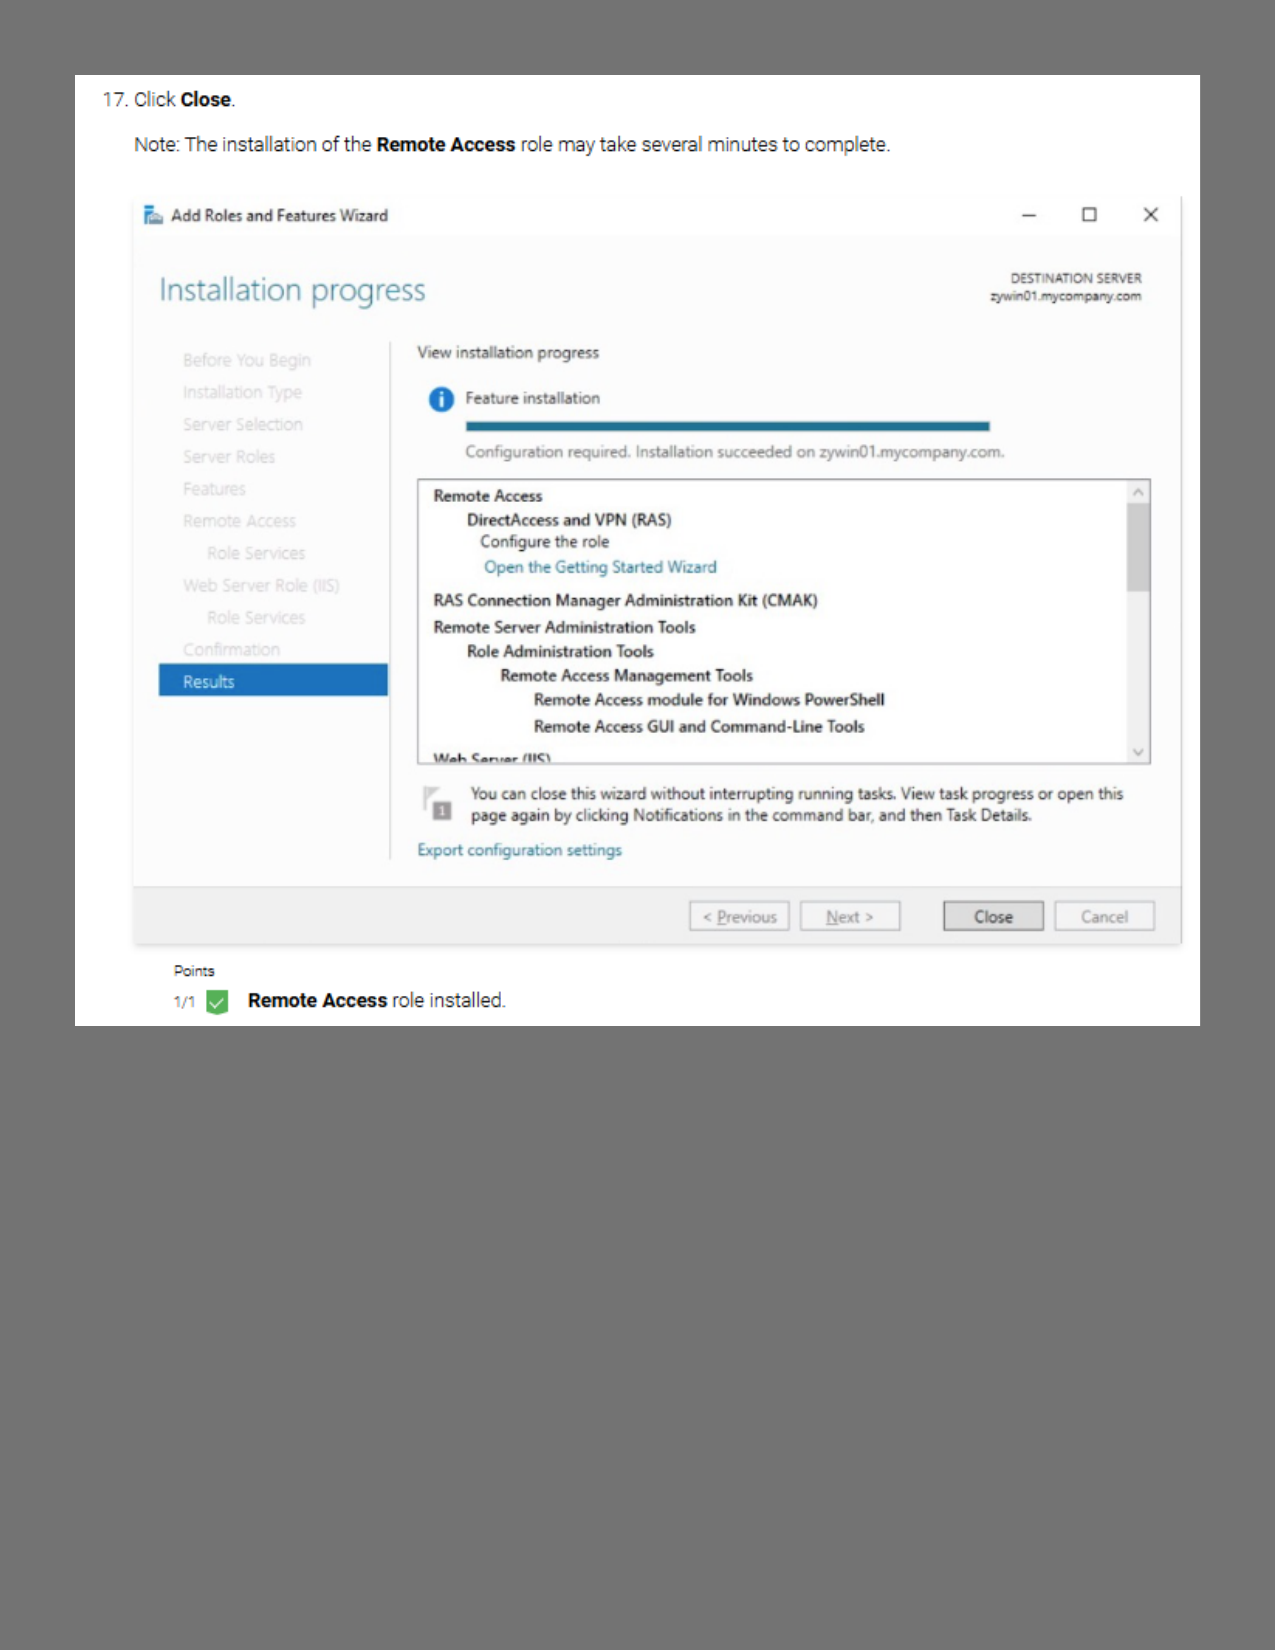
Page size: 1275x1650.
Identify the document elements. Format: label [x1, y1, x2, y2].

picture [75, 75, 1200, 1026]
